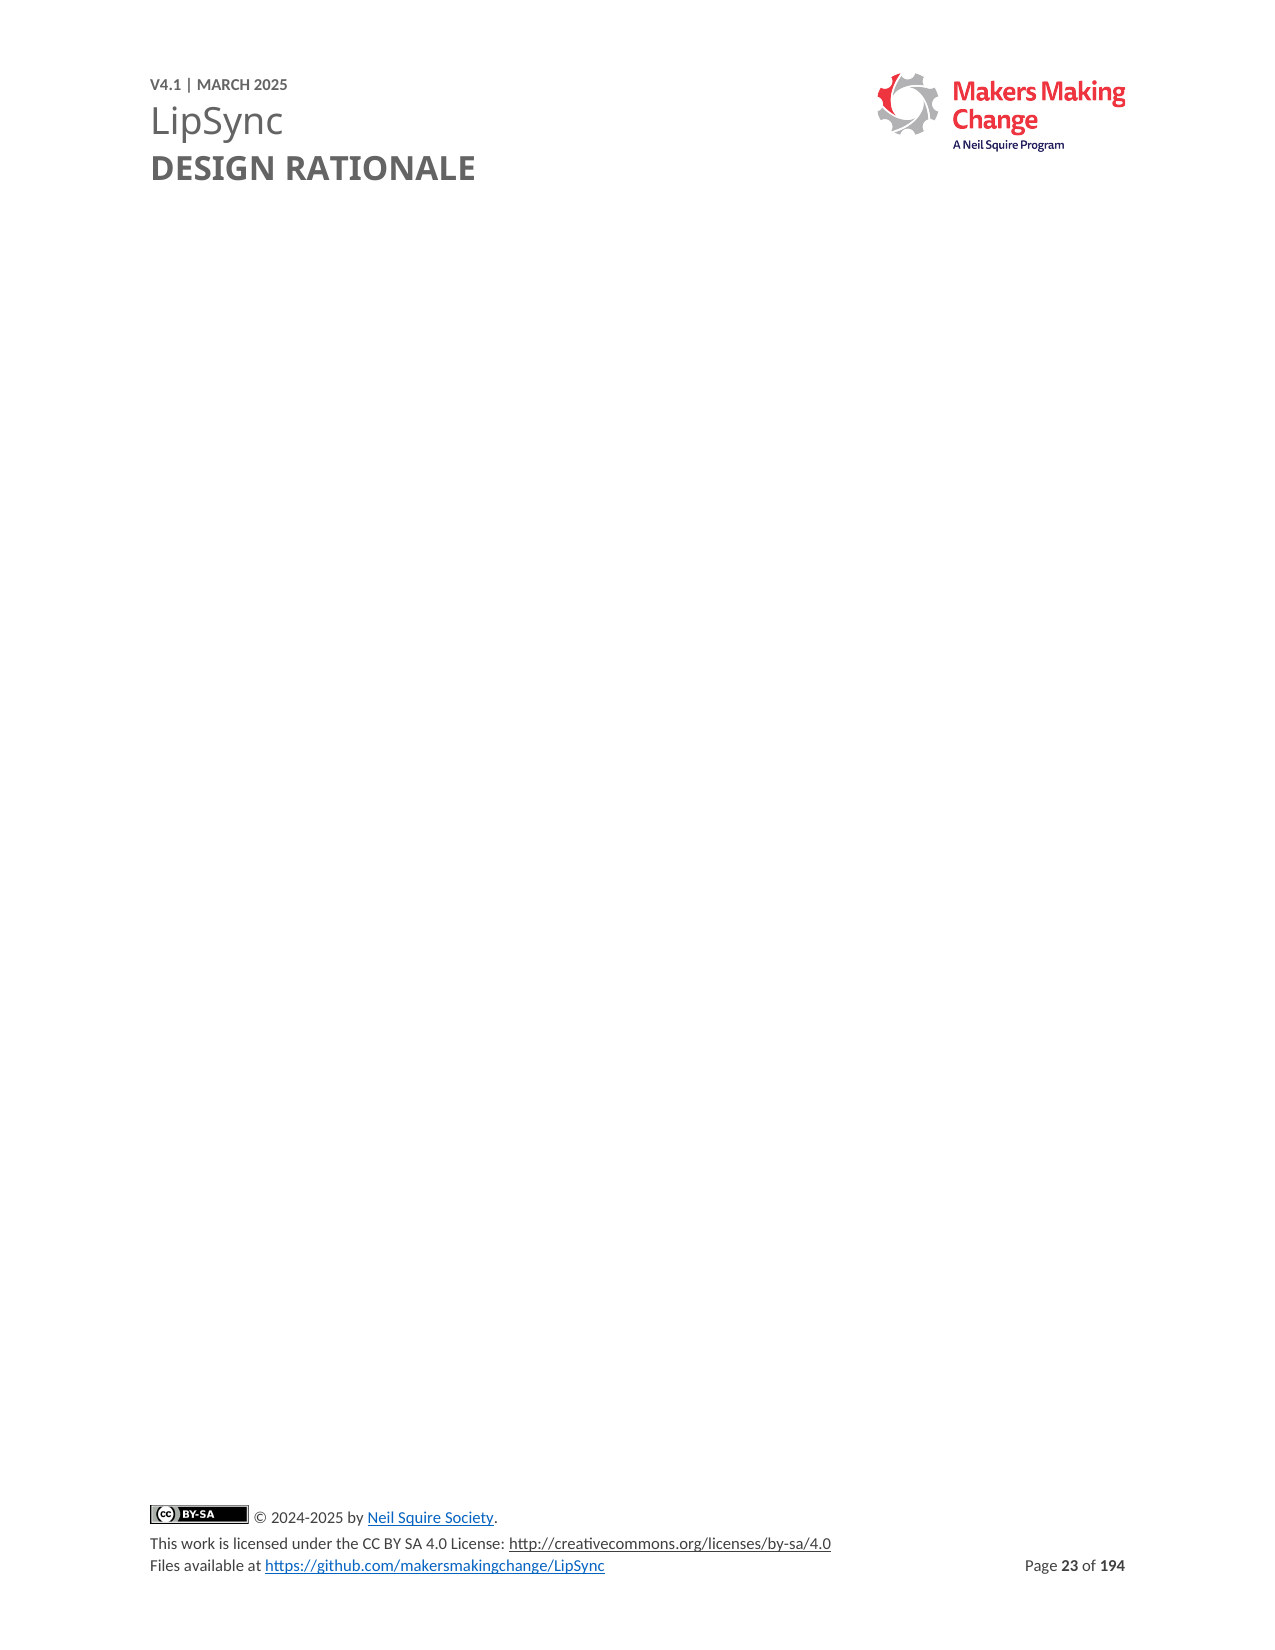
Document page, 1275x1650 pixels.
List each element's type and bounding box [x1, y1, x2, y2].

picture [877, 73, 1125, 152]
picture [150, 1505, 249, 1524]
